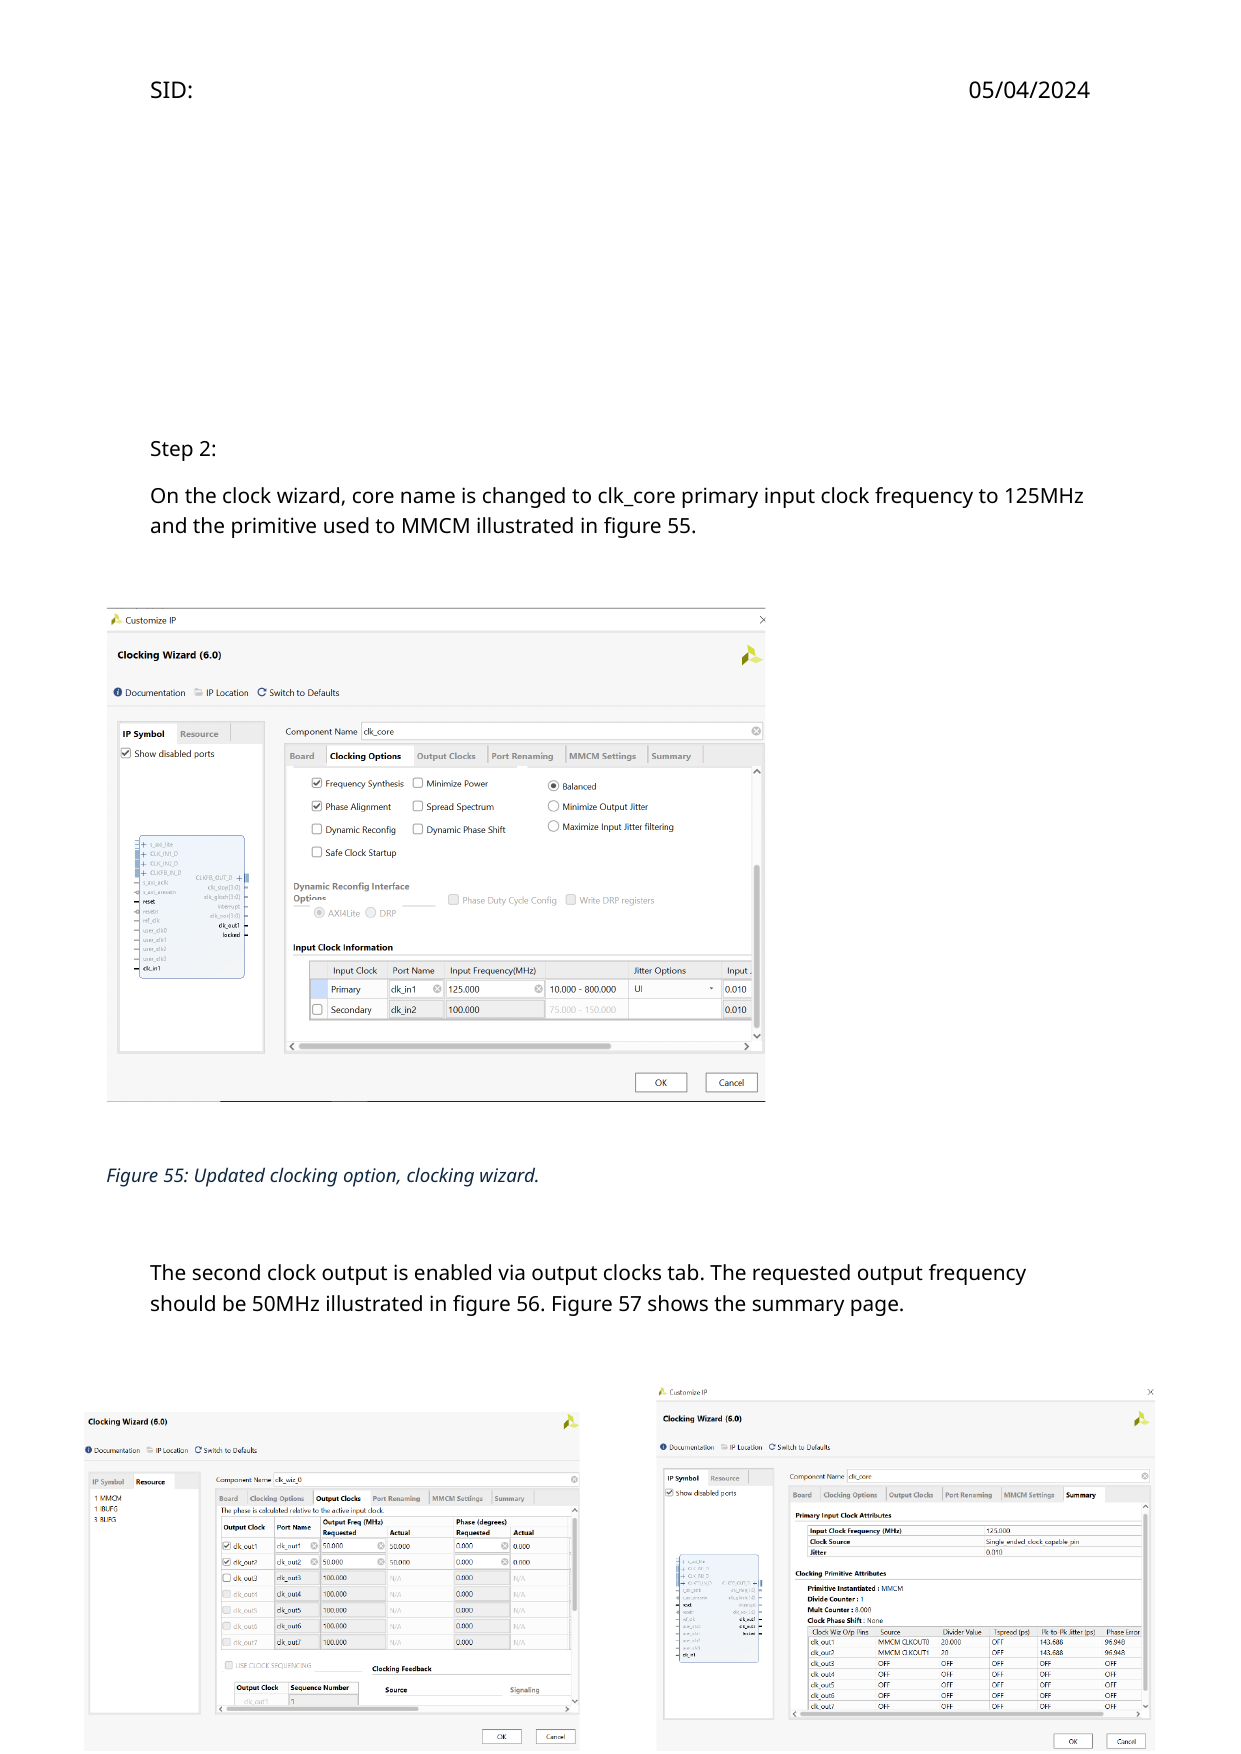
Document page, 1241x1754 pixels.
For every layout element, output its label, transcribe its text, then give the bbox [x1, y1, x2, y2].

text On the clock wizard, core name is changed to clk_core primary input clock frequency to 125MHz and the primitive used to MMCM illustrated in figure 55. [150, 481, 1090, 540]
text Step 2: [150, 434, 1090, 462]
text The second clock output is enabled via output clocks tab. The requested output frequency should be 50MHz illustrated in figure 56. Figure 57 shows the summary page. [150, 1258, 1090, 1318]
picture [106, 607, 770, 767]
picture [655, 1384, 1158, 1556]
picture [82, 1412, 584, 1754]
